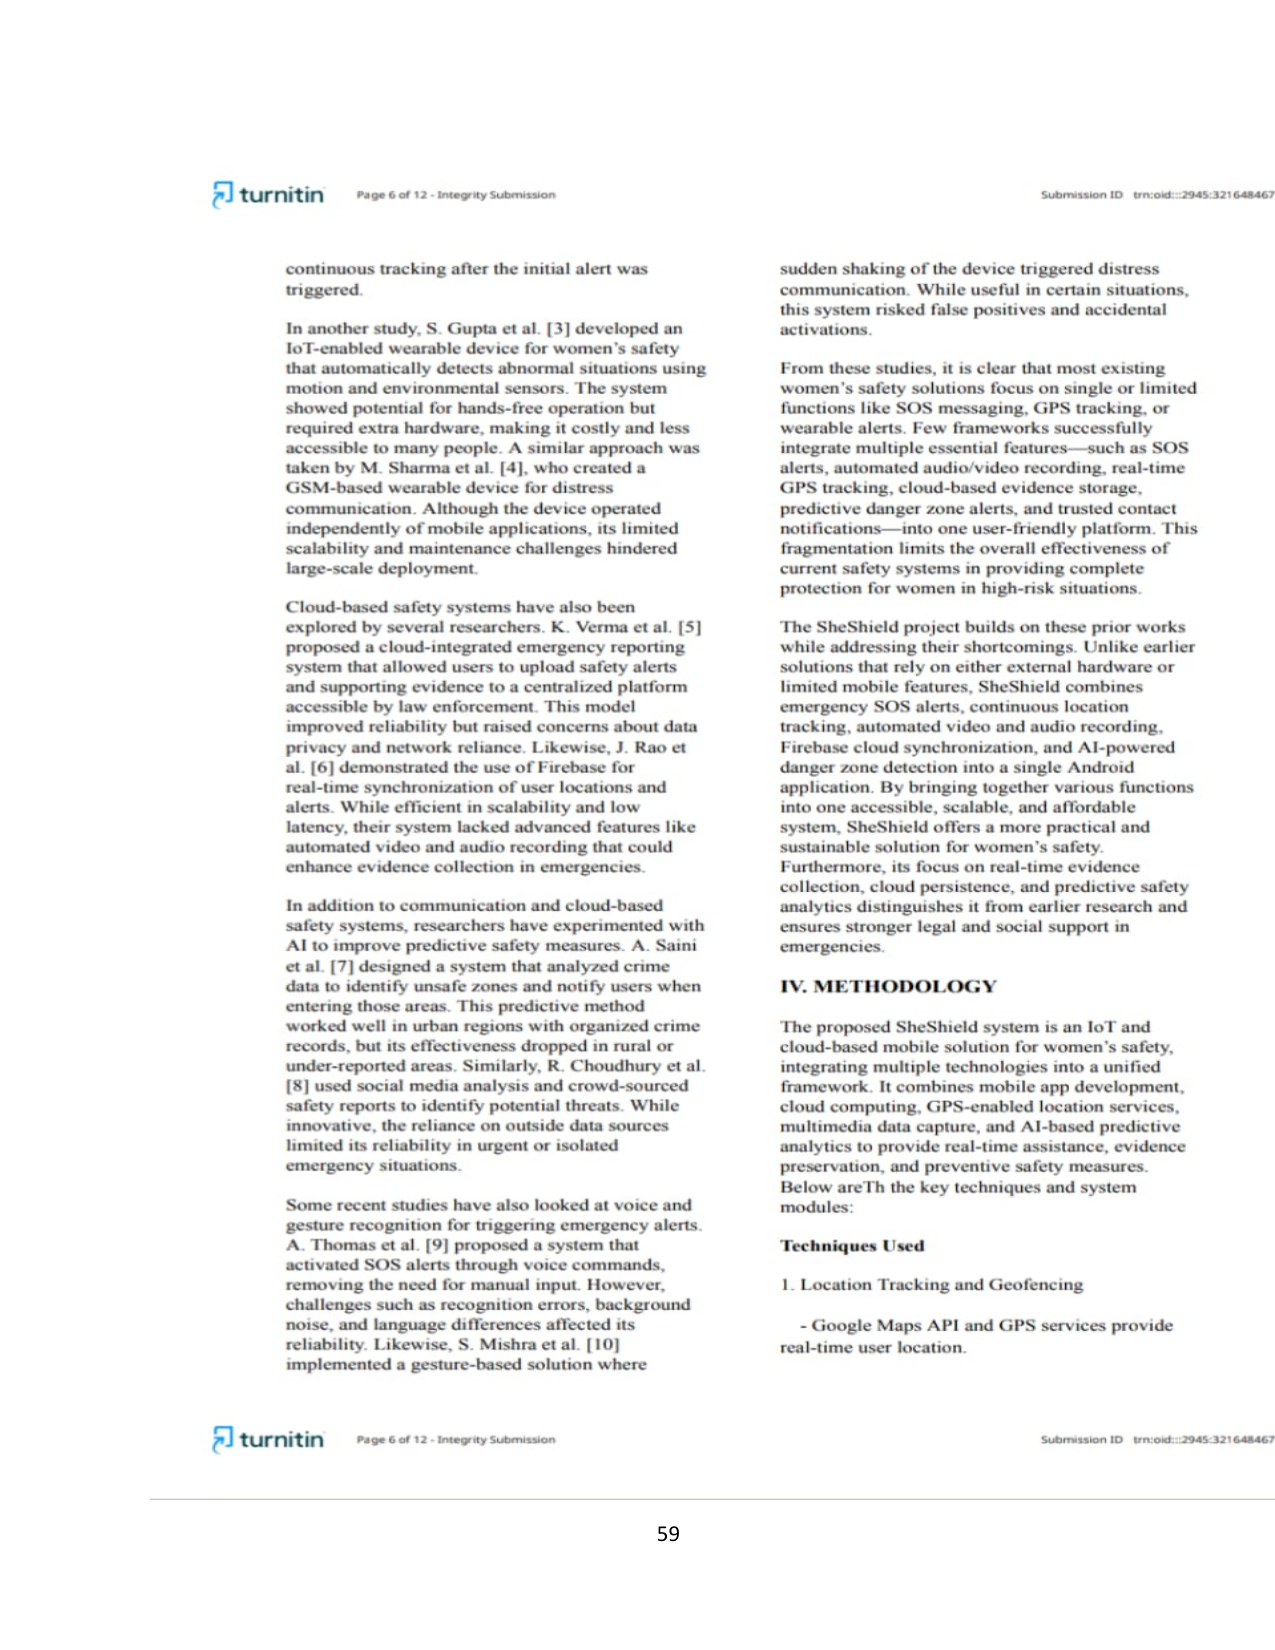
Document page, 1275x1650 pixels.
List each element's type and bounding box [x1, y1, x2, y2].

picture [150, 150, 1275, 1500]
